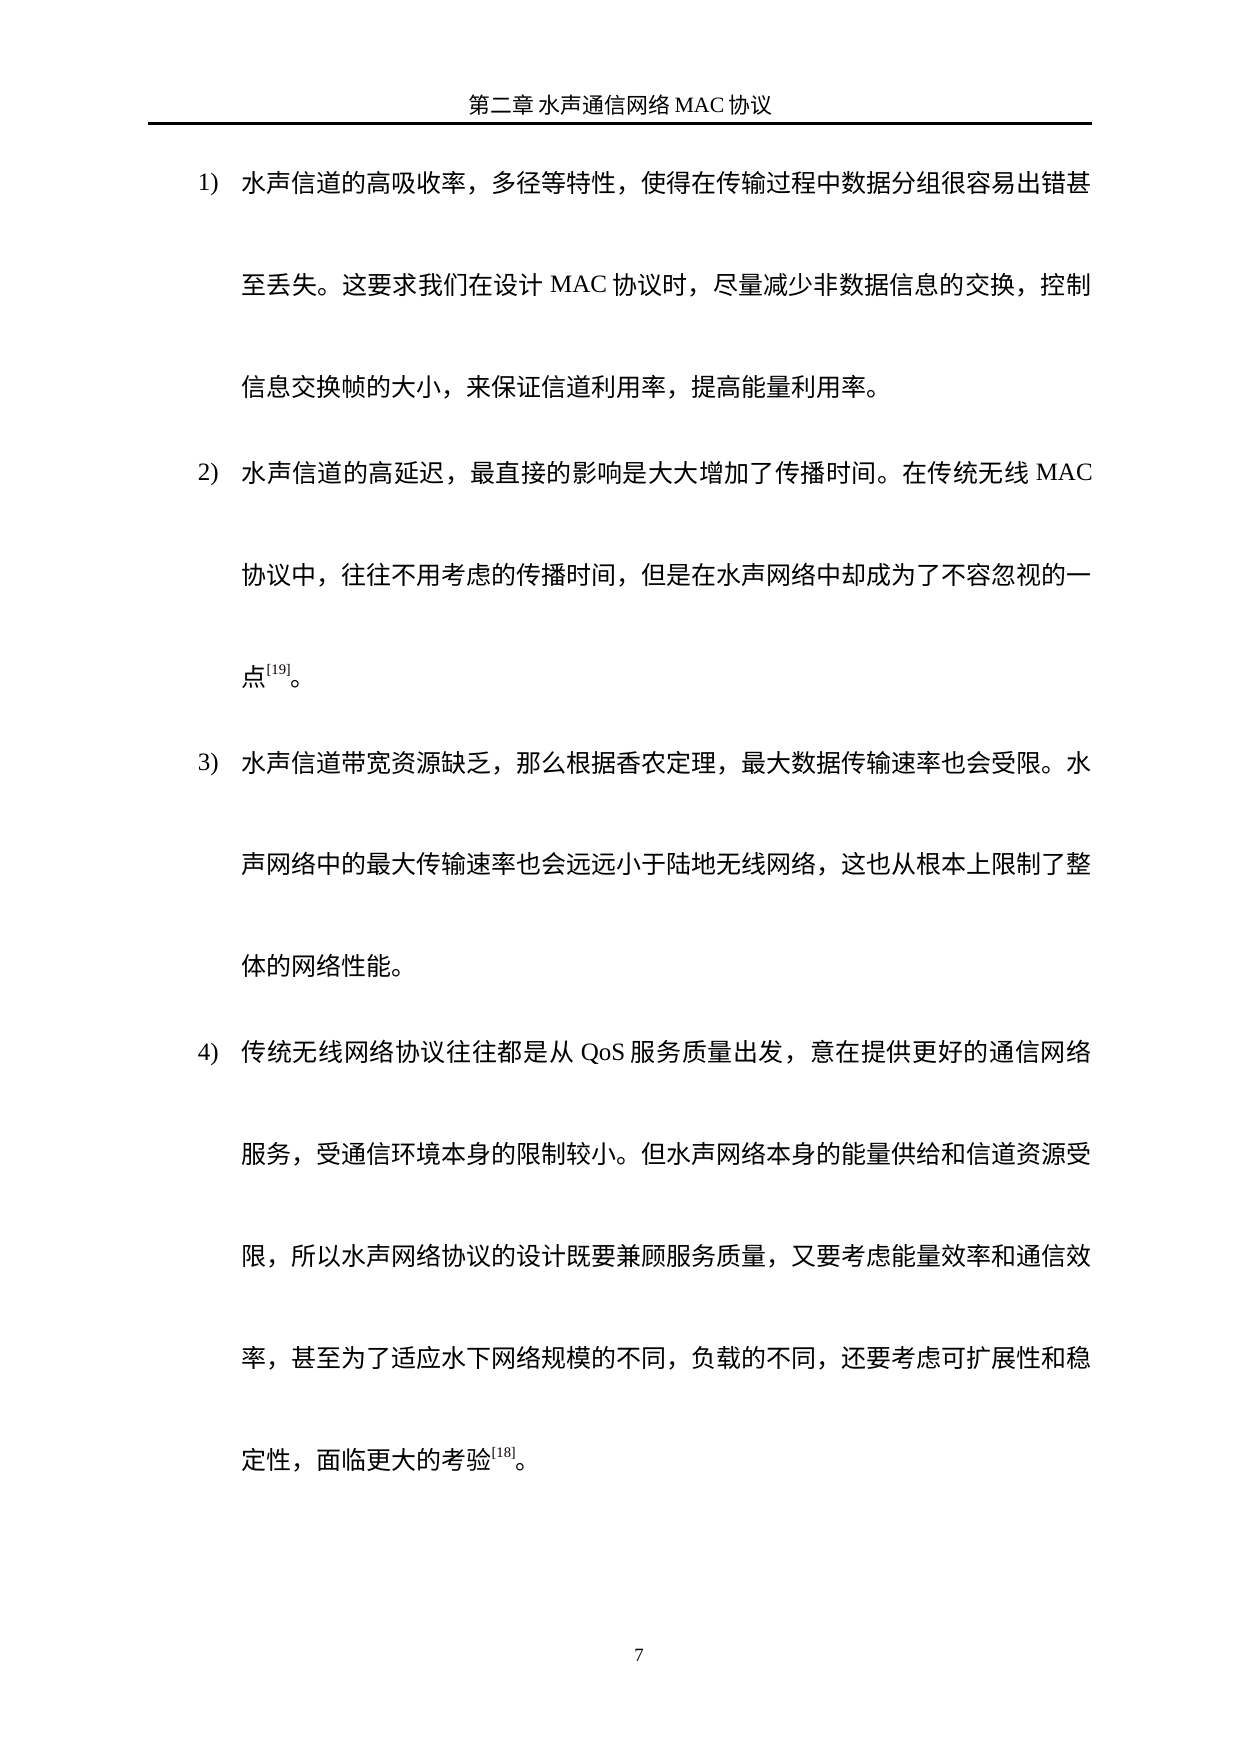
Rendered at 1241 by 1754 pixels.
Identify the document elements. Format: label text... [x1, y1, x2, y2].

list 传统无线网络协议往往都是从QoS服务质量出发，意在提供更好的通信网络服务，受通信环境本身的限制较小。但水声网络本身的能量供给和信道资源受限，所以水声网络协议的设计既要兼顾服务质量，又要考虑能量效率和通信效率，甚至为了适应水下网络规模的不同，负载的不同，还要考虑可扩展性和稳定性，面临更大的考验[18]。 [198, 1017, 1092, 1492]
list 水声信道带宽资源缺乏，那么根据香农定理，最大数据传输速率也会受限。水声网络中的最大传输速率也会远远小于陆地无线网络，这也从根本上限制了整体的网络性能。 [198, 727, 1092, 999]
list 水声信道的高延迟，最直接的影响是大大增加了传播时间。在传统无线MAC协议中，往往不用考虑的传播时间，但是在水声网络中却成为了不容忽视的一点[19]。 [198, 437, 1092, 709]
list 水声信道的高吸收率，多径等特性，使得在传输过程中数据分组很容易出错甚至丢失。这要求我们在设计MAC协议时，尽量减少非数据信息的交换，控制信息交换帧的大小，来保证信道利用率，提高能量利用率。 [198, 148, 1092, 419]
